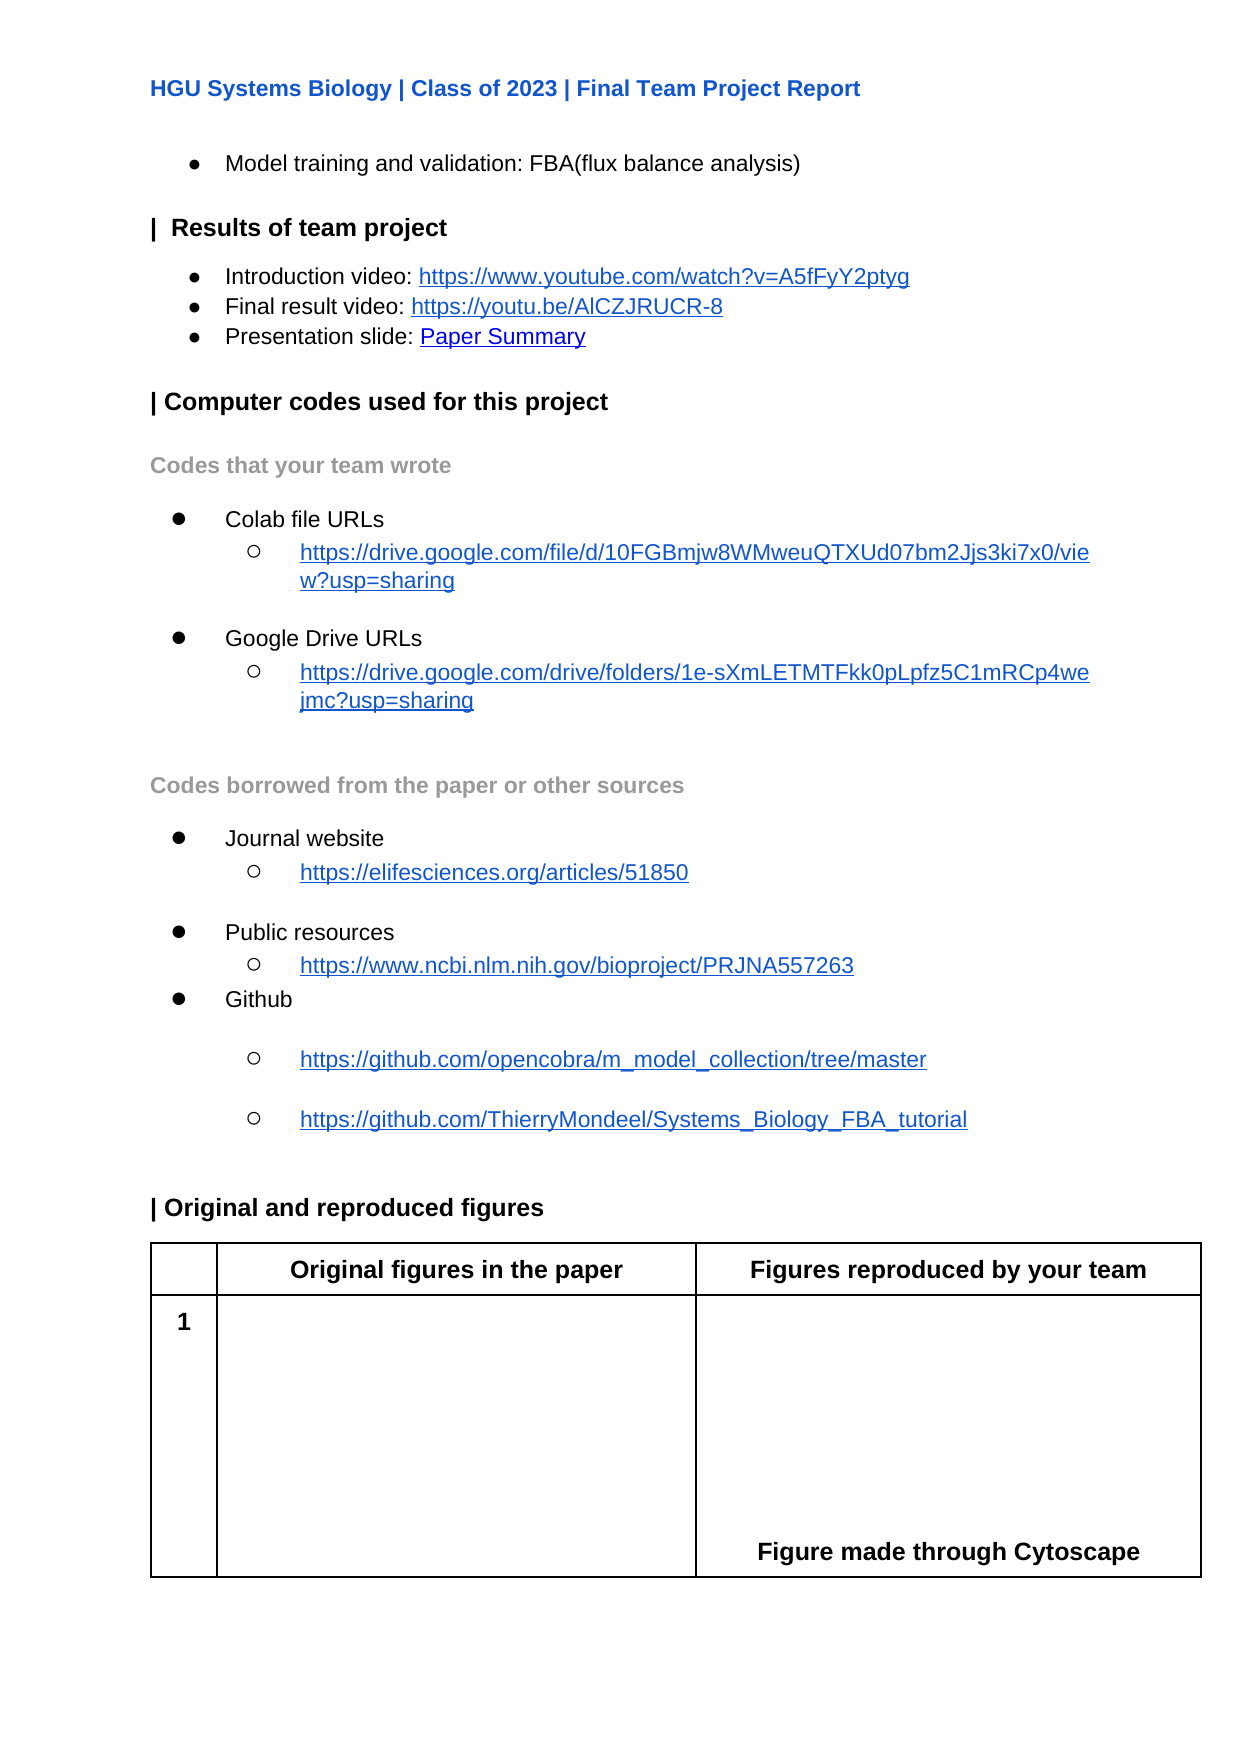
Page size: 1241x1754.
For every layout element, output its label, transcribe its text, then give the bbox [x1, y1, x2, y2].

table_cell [697, 1296, 1200, 1576]
table_header Figures reproduced by your team [697, 1244, 1200, 1294]
list Presentation slide: Paper Summary [187, 323, 1090, 349]
table_header Original figures in the paper [218, 1244, 695, 1294]
list Model training and validation: FBA(flux balance analysis) [187, 150, 1090, 176]
list Public resources [187, 913, 1090, 946]
table_cell 1 [152, 1296, 216, 1576]
list Journal website [187, 819, 1090, 853]
text | Original and reproduced figures [150, 1193, 1090, 1221]
list https://elifesciences.org/articles/51850 [262, 853, 1090, 887]
list https://drive.google.com/drive/folders/1e-sXmLETMTFkk0pLpfz5C1mRCp4wejmc?usp=sharing [262, 653, 1090, 713]
text Codes that your team wrote [150, 452, 1090, 479]
list Google Drive URLs [187, 619, 1090, 653]
table_cell [218, 1296, 695, 1576]
list https://drive.google.com/file/d/10FGBmjw8WMweuQTXUd07bm2Jjs3ki7x0/view?usp=sharing [262, 533, 1090, 593]
text Codes borrowed from the paper or other sources [150, 772, 1090, 799]
text | Computer codes used for this project [150, 386, 1090, 415]
list https://github.com/opencobra/m_model_collection/tree/master [262, 1040, 1090, 1073]
text | Results of team project [150, 213, 1090, 242]
list Colab file URLs [187, 500, 1090, 533]
table_header [152, 1244, 216, 1294]
list https://www.ncbi.nlm.nih.gov/bioproject/PRJNA557263 [262, 946, 1090, 980]
list Introduction video: https://www.youtube.com/watch?v=A5fFyY2ptyg [187, 263, 1090, 289]
list Final result video: https://youtu.be/AlCZJRUCR-8 [187, 293, 1090, 319]
list Github [187, 980, 1090, 1013]
list https://github.com/ThierryMondeel/Systems_Biology_FBA_tutorial [262, 1100, 1090, 1133]
